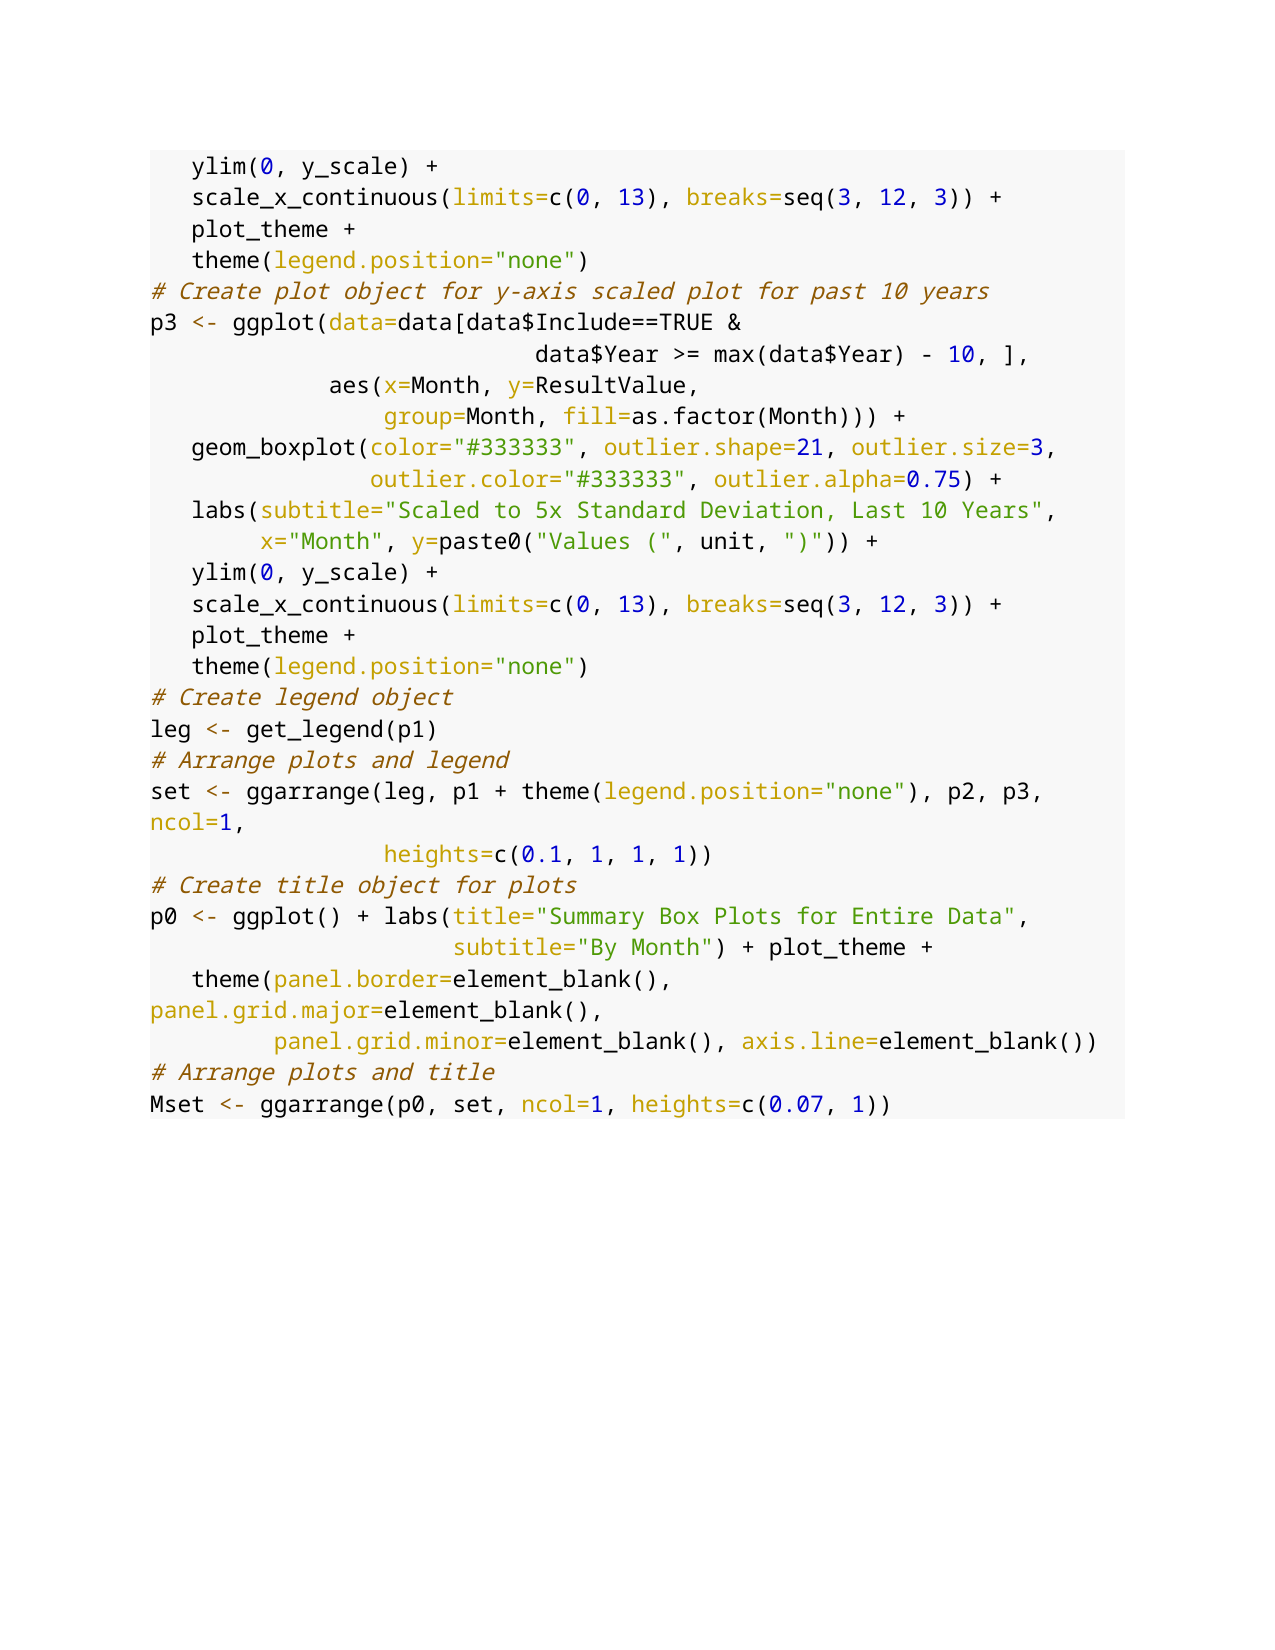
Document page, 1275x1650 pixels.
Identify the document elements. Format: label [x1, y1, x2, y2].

text [150, 150, 1125, 1119]
